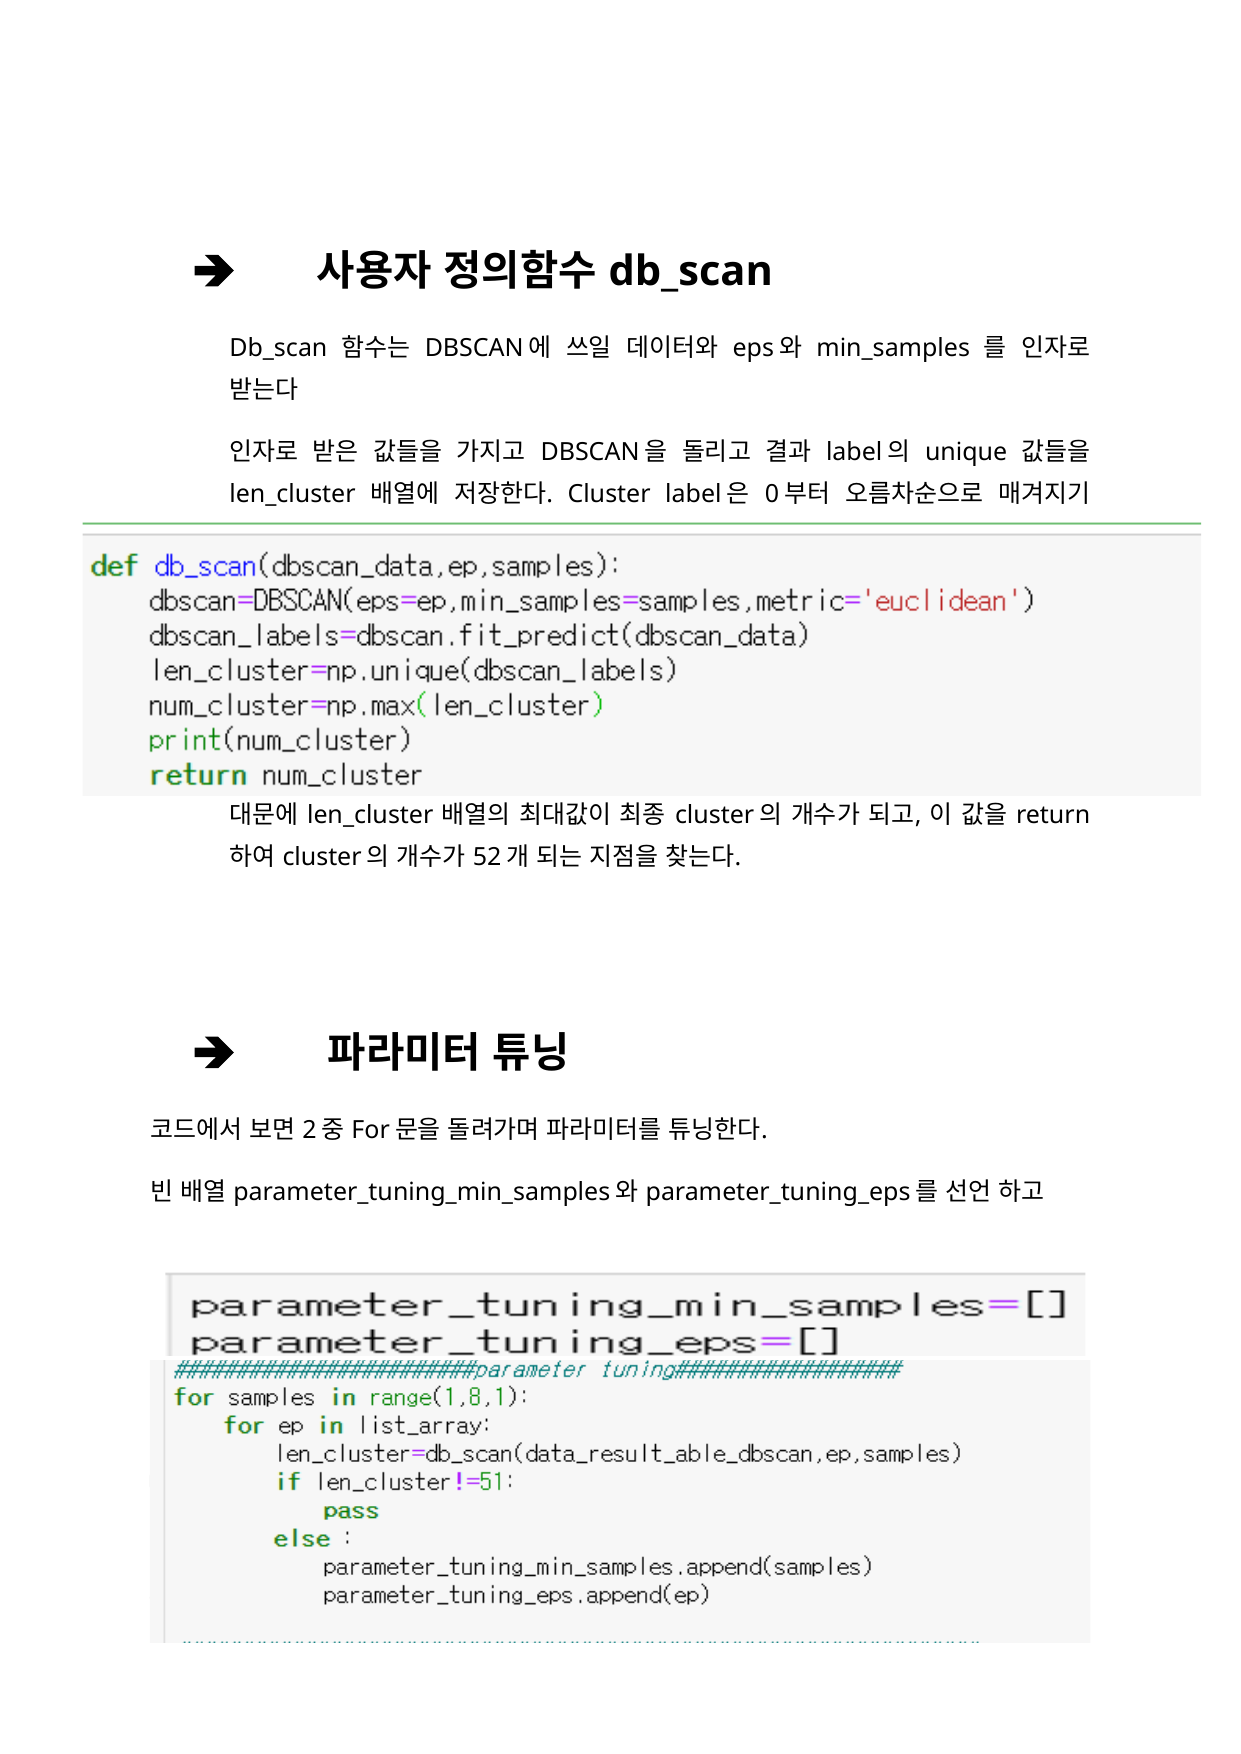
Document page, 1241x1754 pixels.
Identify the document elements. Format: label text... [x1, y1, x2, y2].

list 인자로 받은 값들을 가지고 DBSCAN을 돌리고 결과 label의 unique 값들을 len_cluster 배열에 저장한다. Cluster label은 0부터 오름차순으로 매겨지기 대문에 len_cluster 배열의 최대값이 최종 cluster의 개수가 되고, 이 값을 return 하여 cluster의 개수가 52개 되는 지점을 찾는다. [229, 432, 1090, 513]
text 코드에서 보면 2중 For문을 돌려가며 파라미터를 튜닝한다. [150, 1109, 1090, 1146]
text 빈 배열 parameter_tuning_min_samples와 parameter_tuning_eps를 선언 하고 [150, 1172, 1090, 1208]
picture [165, 1270, 1086, 1356]
picture [82, 513, 1202, 796]
list 인자로 받은 값들을 가지고 DBSCAN을 돌리고 결과 label의 unique 값들을 len_cluster 배열에 저장한다. Cluster label은 0부터 오름차순으로 매겨지기 대문에 len_cluster 배열의 최대값이 최종 cluster의 개수가 되고, 이 값을 return 하여 cluster의 개수가 52개 되는 지점을 찾는다. [229, 796, 1090, 873]
list 사용자 정의함수 db_scan [192, 237, 1090, 298]
list 파라미터 튜닝 [192, 1019, 1090, 1079]
list Db_scan 함수는 DBSCAN에 쓰일 데이터와 eps와 min_samples 를 인자로 받는다 [229, 328, 1090, 406]
picture [149, 1360, 1091, 1643]
